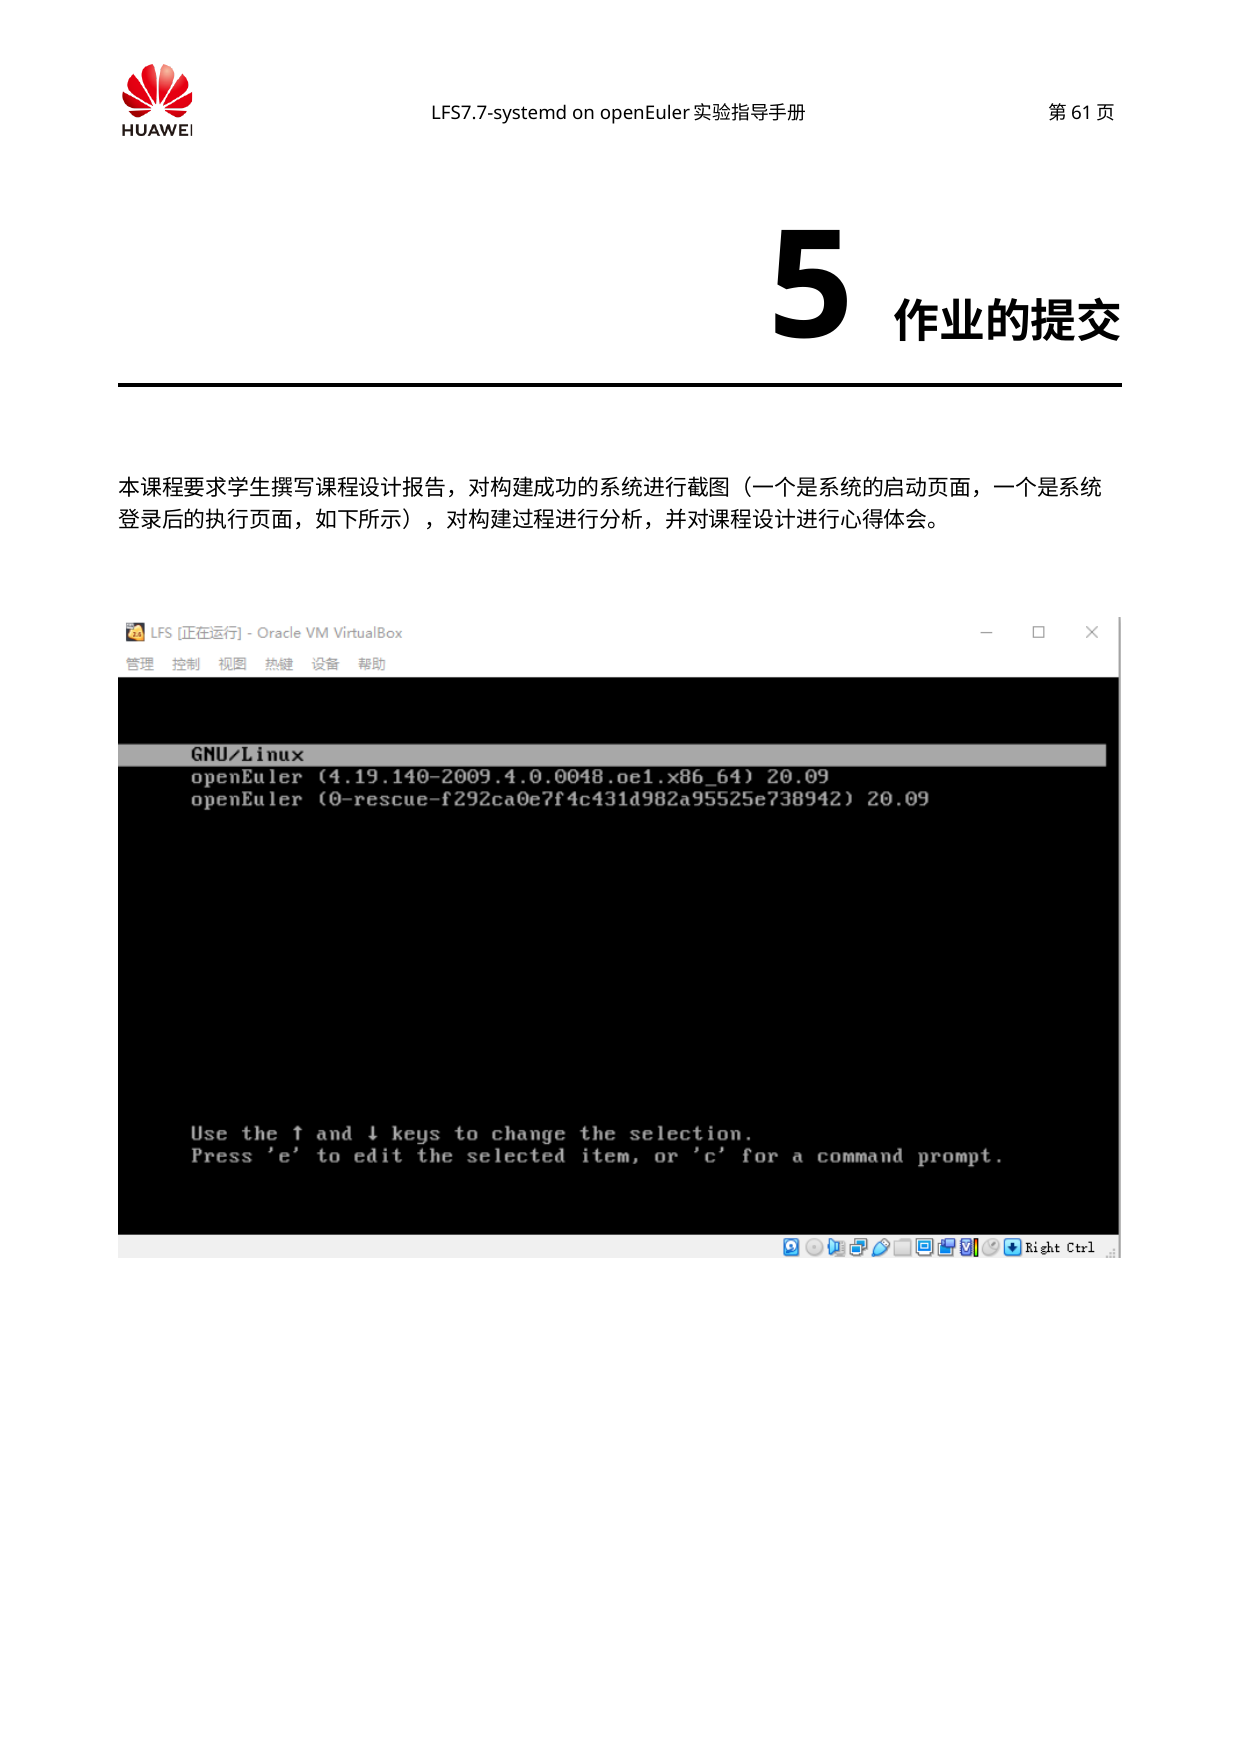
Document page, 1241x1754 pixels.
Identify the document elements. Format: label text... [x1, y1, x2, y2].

picture [122, 64, 193, 136]
text 本课程要求学生撰写课程设计报告，对构建成功的系统进行截图（一个是系统的启动页面，一个是系统登录后的执行页面，如下所示），对构建过程进行分析，并对课程设计进行心得体会。 [118, 470, 1122, 533]
picture [118, 617, 1121, 1258]
subtitle 作业的提交 [118, 177, 1122, 383]
